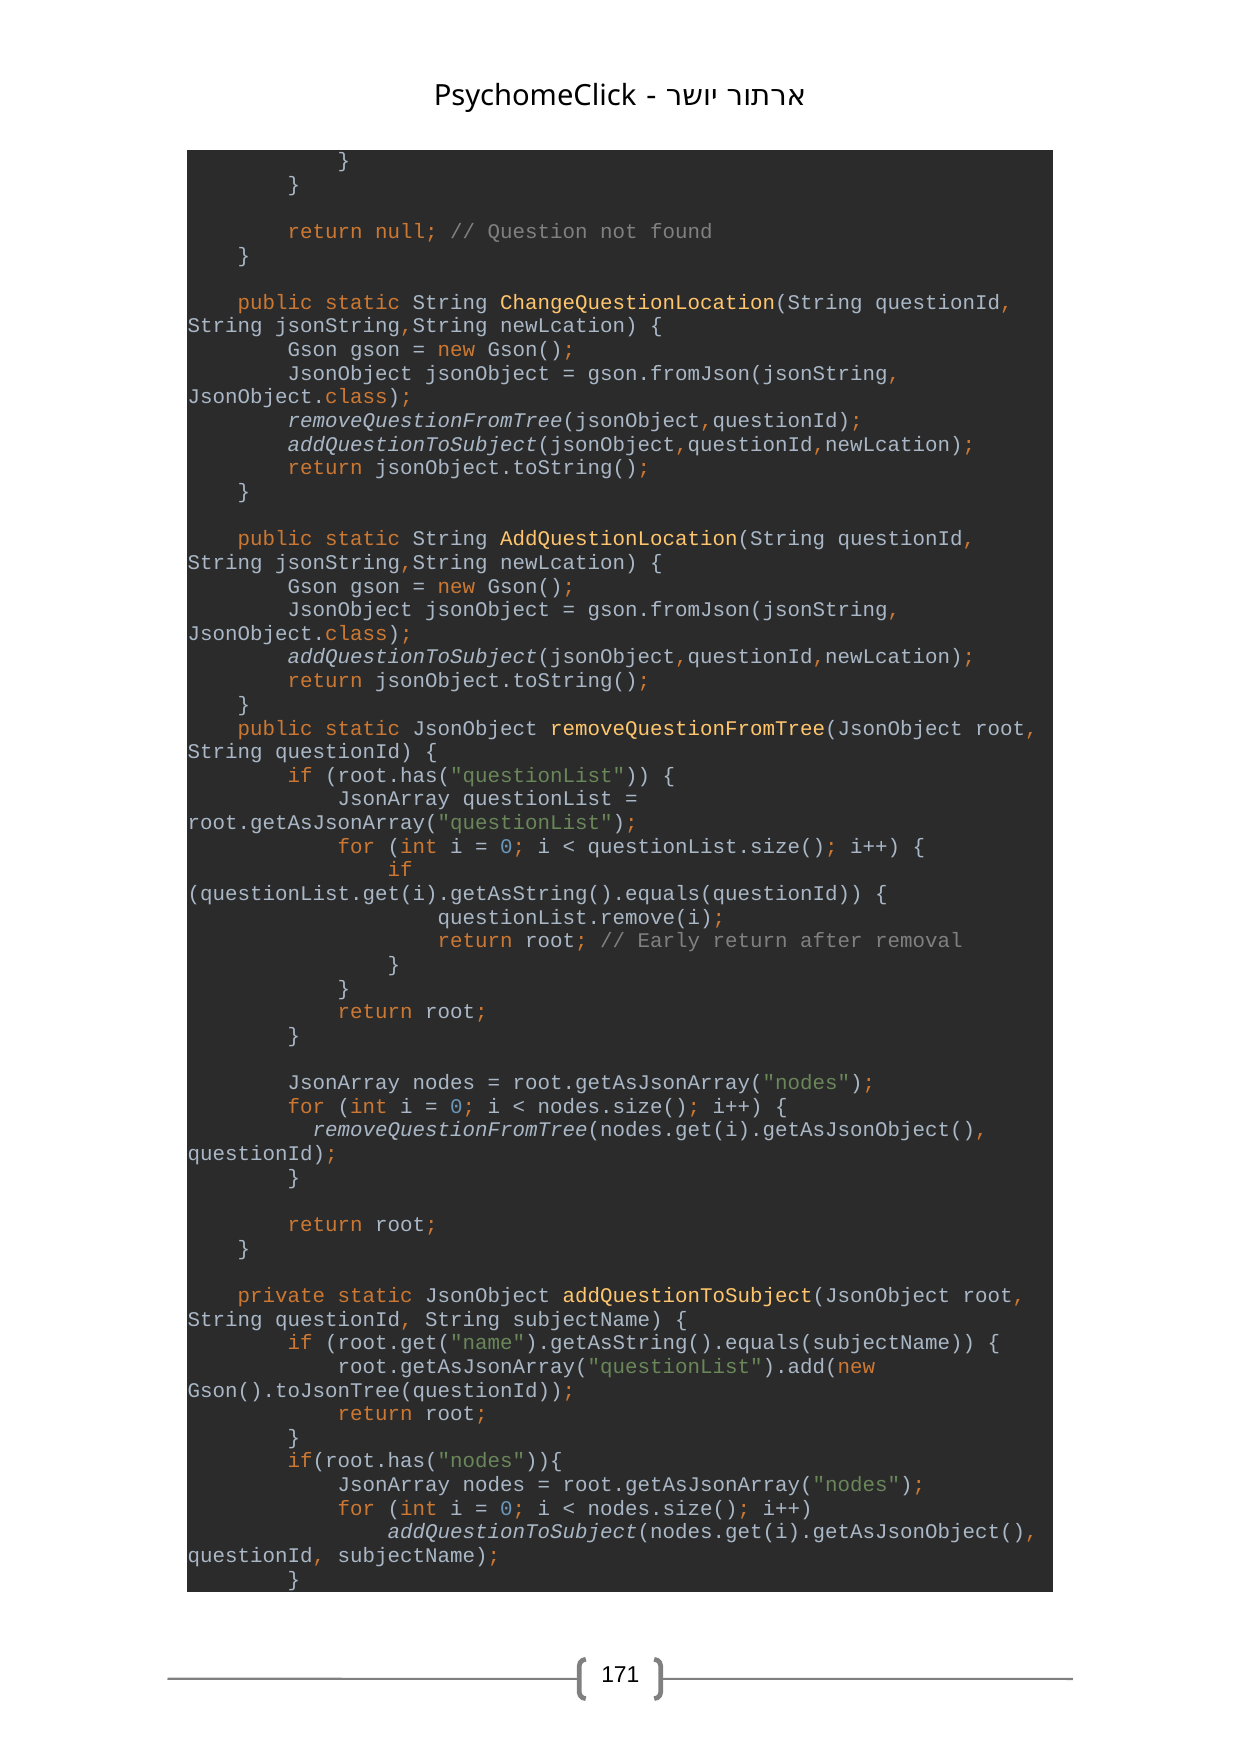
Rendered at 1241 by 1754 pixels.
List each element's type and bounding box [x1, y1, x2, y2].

text [187, 150, 1053, 1592]
